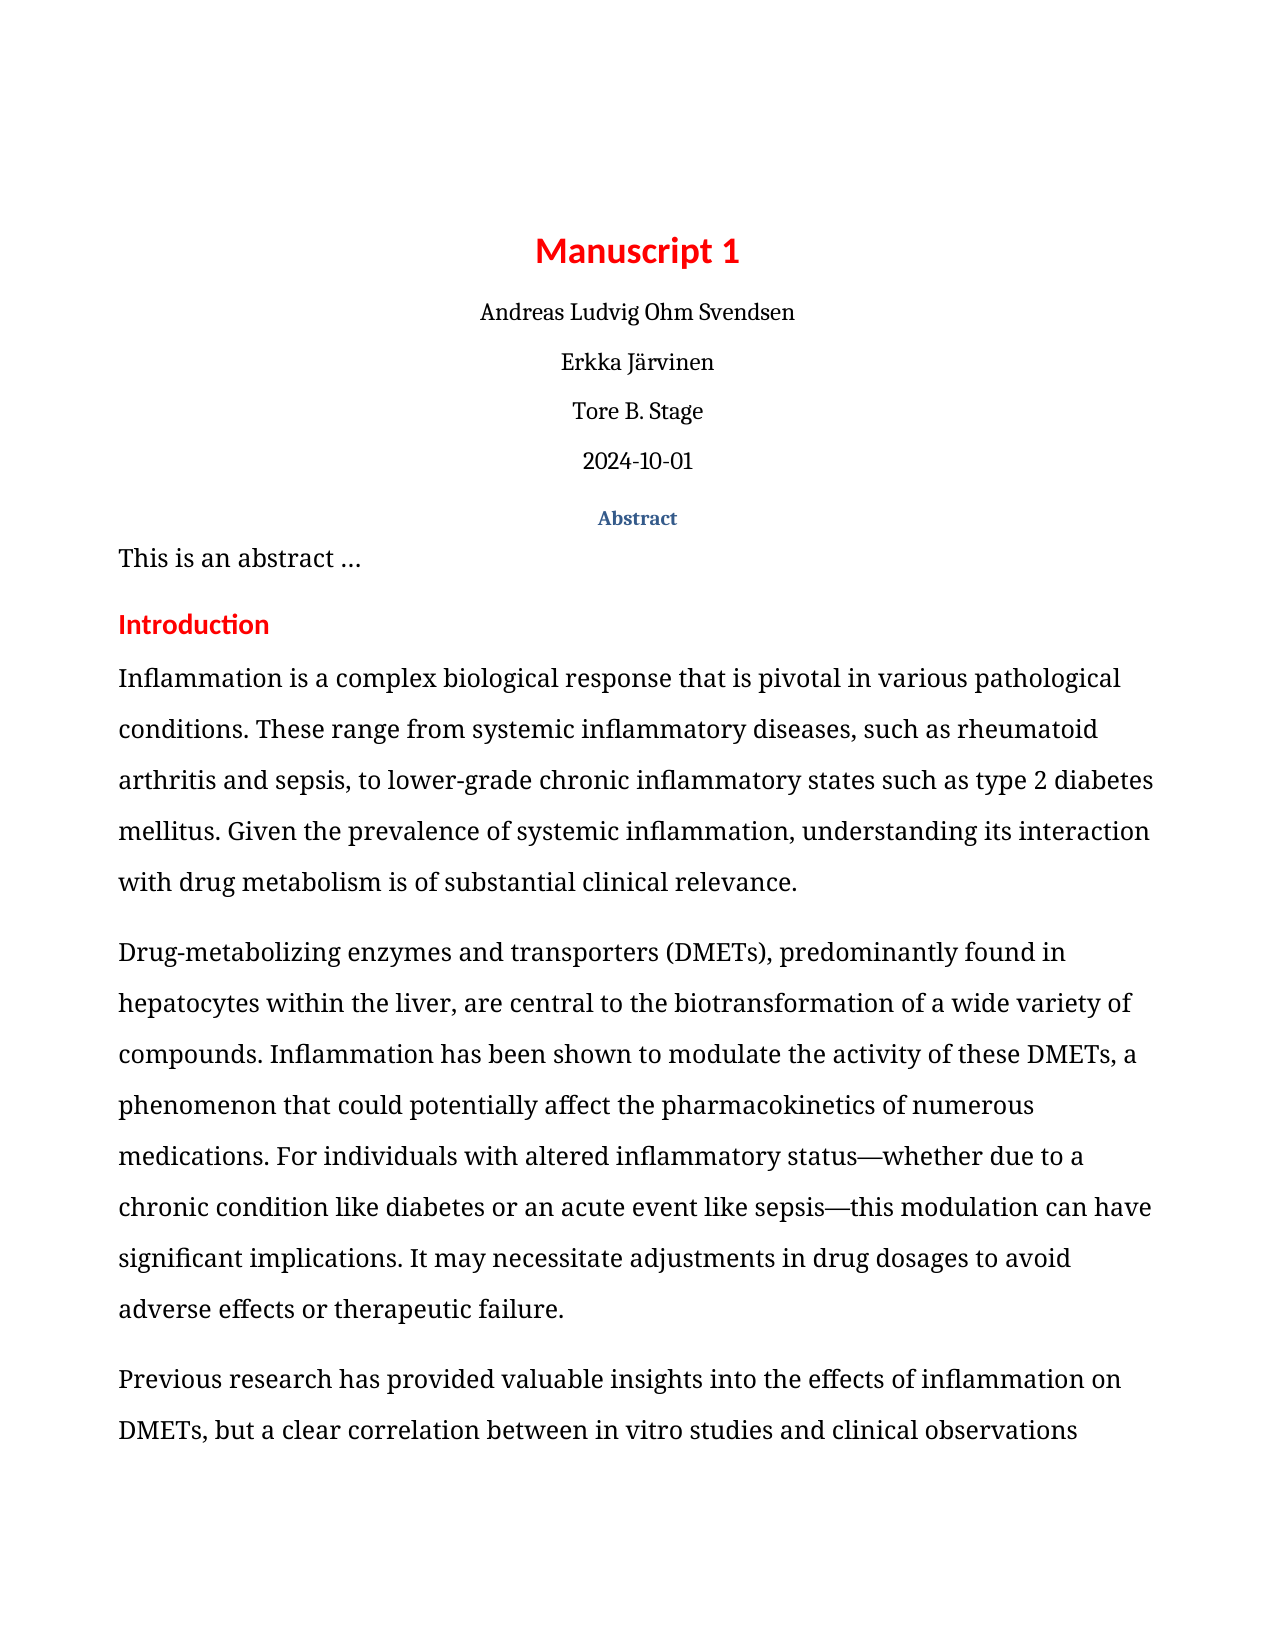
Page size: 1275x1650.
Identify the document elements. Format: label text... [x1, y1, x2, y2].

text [118, 1362, 1157, 1447]
text This is an abstract … [118, 541, 1157, 575]
text Erkka Järvinen [118, 348, 1157, 376]
text Andreas Ludvig Ohm Svendsen [118, 298, 1157, 327]
title Abstract [118, 507, 1157, 531]
text Drug-metabolizing enzymes and transporters (DMETs), predominantly found in hepatocytes within the liver, are central to the biotransformation of a wide variety of compounds. Inflammation has been shown to modulate the activity of these DMETs, a phenomenon that could potentially affect the pharmacokinetics of numerous medications. For individuals with altered inflammatory status—whether due to a chronic condition like diabetes or an acute event like sepsis—this modulation can have significant implications. It may necessitate adjustments in drug dosages to avoid adverse effects or therapeutic failure. [118, 935, 1157, 1326]
subtitle Introduction [118, 606, 1157, 642]
text 2024-10-01 [118, 447, 1157, 476]
text Inflammation is a complex biological response that is pivotal in various pathological conditions. These range from systemic inflammatory diseases, such as rheumatoid arthritis and sepsis, to lower-grade chronic inflammatory states such as type 2 diabetes mellitus. Given the prevalence of systemic inflammation, understanding its interaction with drug metabolism is of substantial clinical relevance. [118, 661, 1157, 899]
title Manuscript 1 [118, 227, 1157, 273]
text Tore B. Stage [118, 397, 1157, 426]
